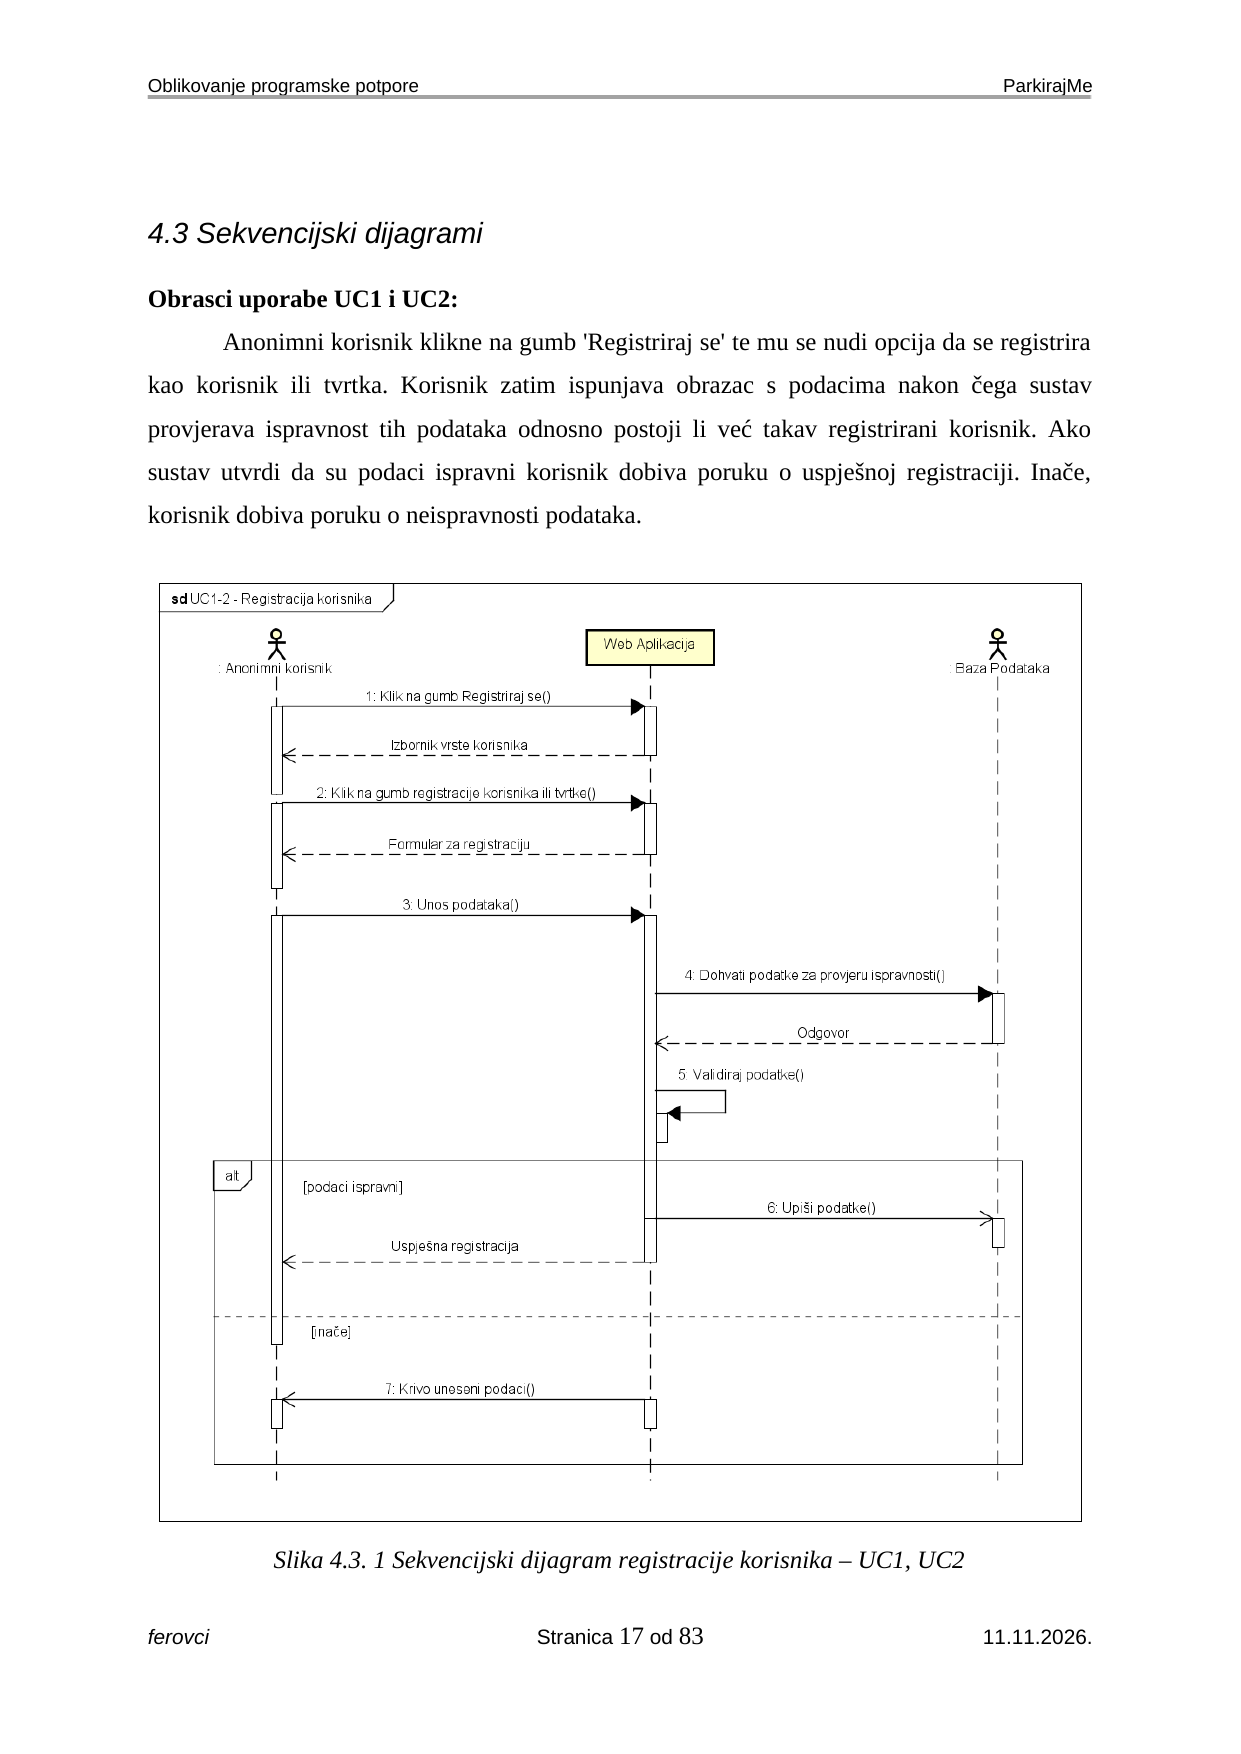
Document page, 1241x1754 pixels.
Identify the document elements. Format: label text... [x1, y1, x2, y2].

picture [147, 95, 1092, 99]
text Anonimni korisnik klikne na gumb 'Registriraj se' te mu se nudi opcija da se registrira kao korisnik ili tvrtka. Korisnik zatim ispunjava obrazac s podacima nakon čega sustav provjerava ispravnost tih podataka odnosno postoji li već takav registrirani korisnik. Ako sustav utvrdi da su podaci ispravni korisnik dobiva poruku o uspješnoj registraciji. Inače, korisnik dobiva poruku o neispravnosti podataka. [148, 327, 1093, 529]
picture [147, 571, 1092, 1533]
text Slika 4.3. 1 Sekvencijski dijagram registracije korisnika – UC1, UC2 [148, 1545, 1093, 1574]
text Obrasci uporabe UC1 i UC2: [148, 284, 1093, 313]
subtitle 4.3 Sekvencijski dijagrami [148, 216, 1093, 249]
